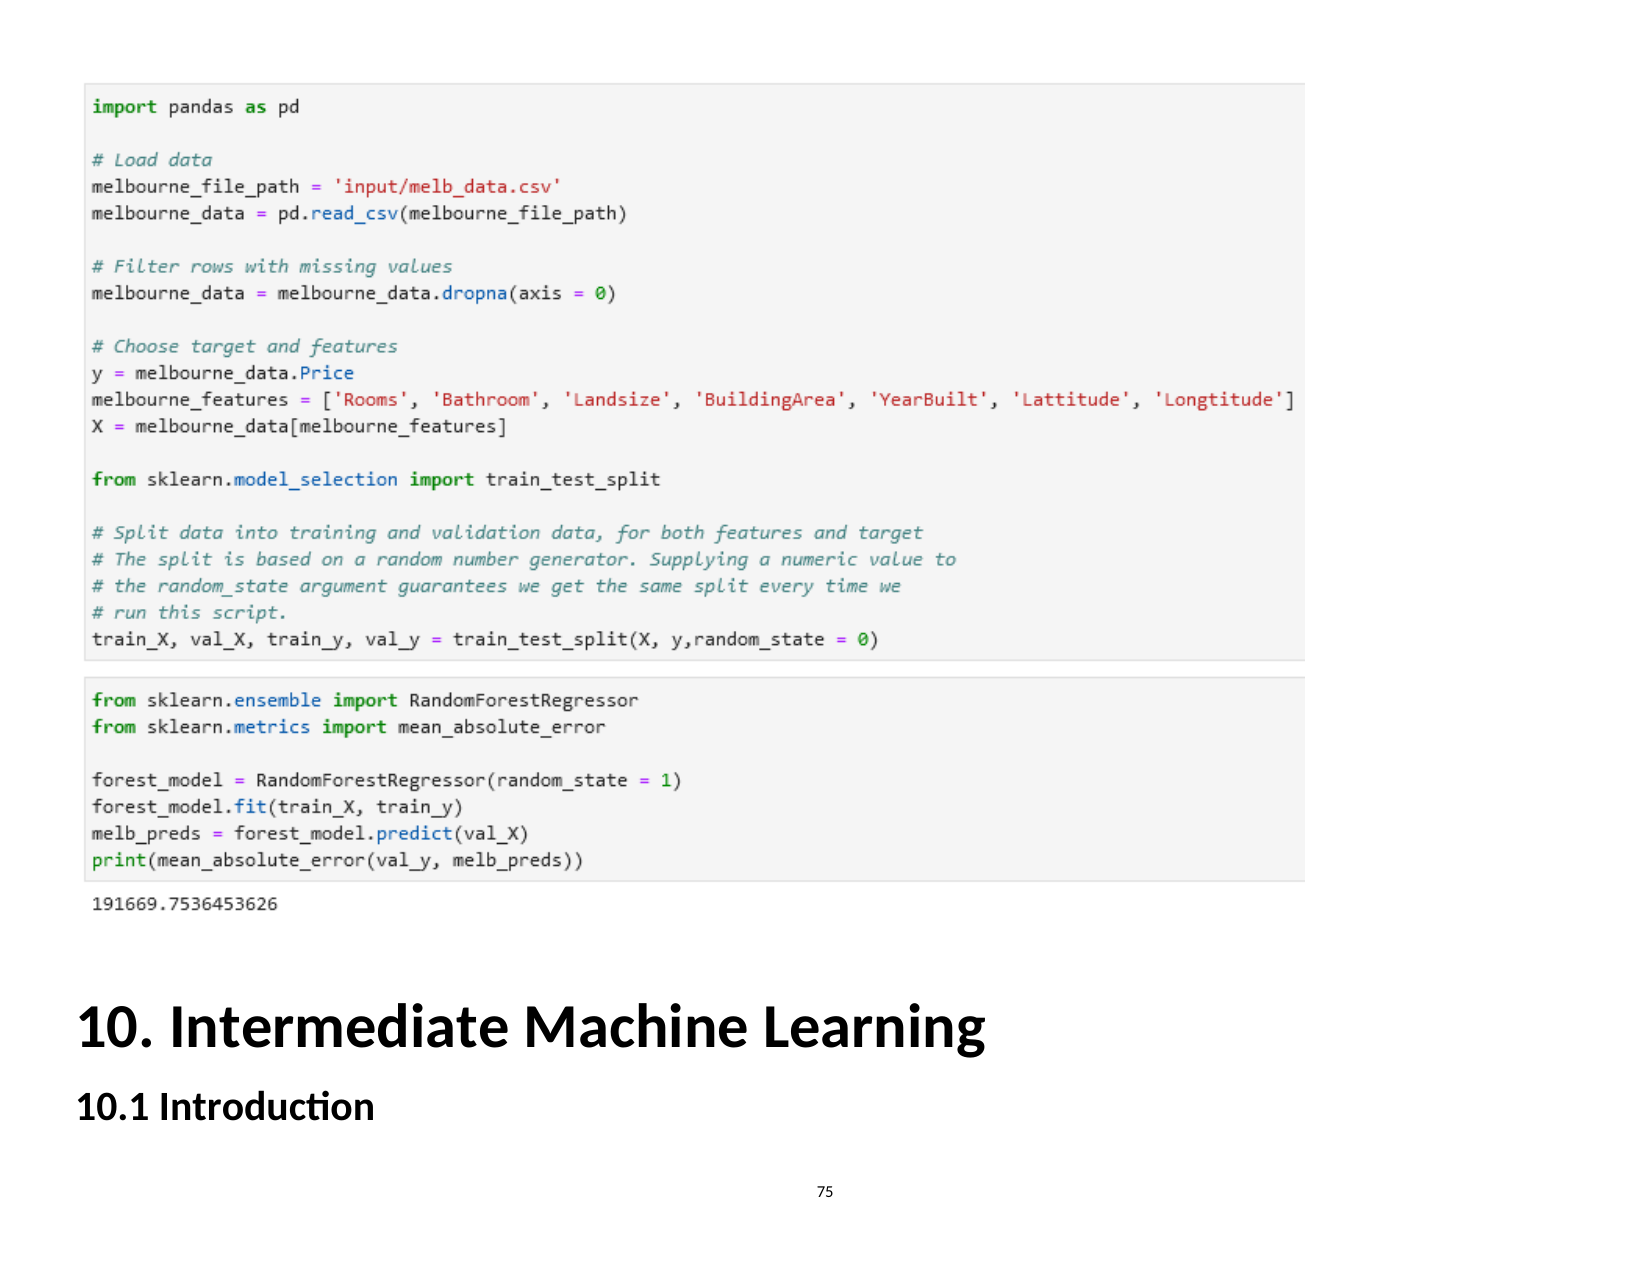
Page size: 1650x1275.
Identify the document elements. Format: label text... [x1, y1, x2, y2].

picture [75, 75, 1305, 925]
text 10.1 Introduction [75, 1079, 1575, 1130]
text 10. Intermediate Machine Learning [75, 986, 1575, 1063]
